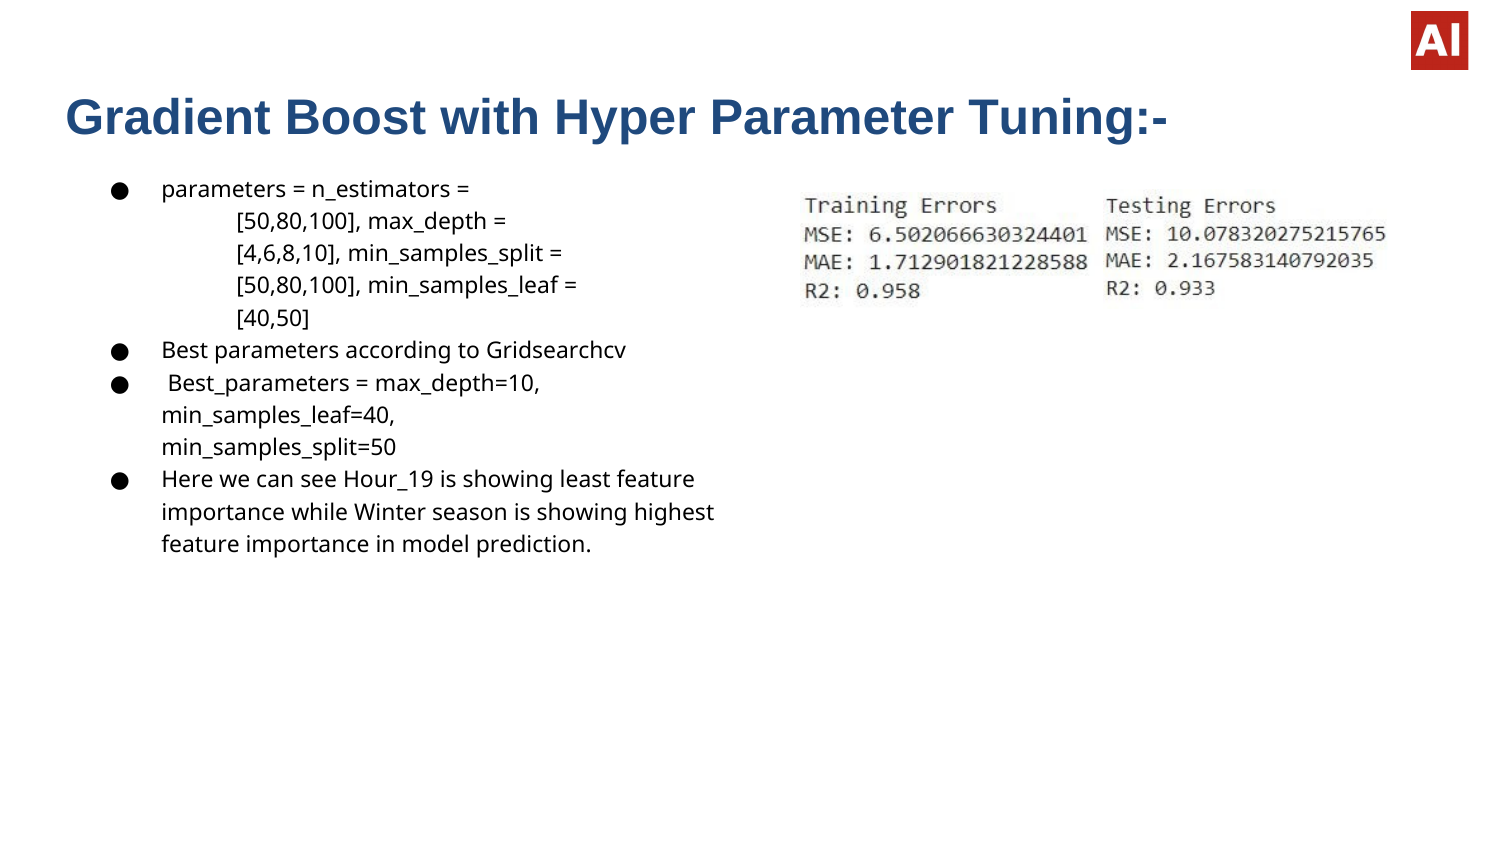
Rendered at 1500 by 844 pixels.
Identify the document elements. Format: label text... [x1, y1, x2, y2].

list Best_parameters = max_depth=10, min_samples_leaf=40, min_samples_split=50 [109, 366, 625, 462]
picture [800, 192, 1100, 310]
subtitle Gradient Boost with Hyper Parameter Tuning:- [65, 87, 1496, 145]
picture [1103, 189, 1388, 309]
list Best parameters according to Gridsearchcv [109, 334, 1496, 365]
list parameters = n_estimators = [50,80,100], max_depth = [4,6,8,10], min_samples_split = [50,80,100], min_samples_leaf = [40,50] [109, 173, 581, 333]
picture [1411, 11, 1469, 70]
list Here we can see Hour_19 is showing least feature importance while Winter season is showing highest feature importance in model prediction. [109, 463, 757, 559]
